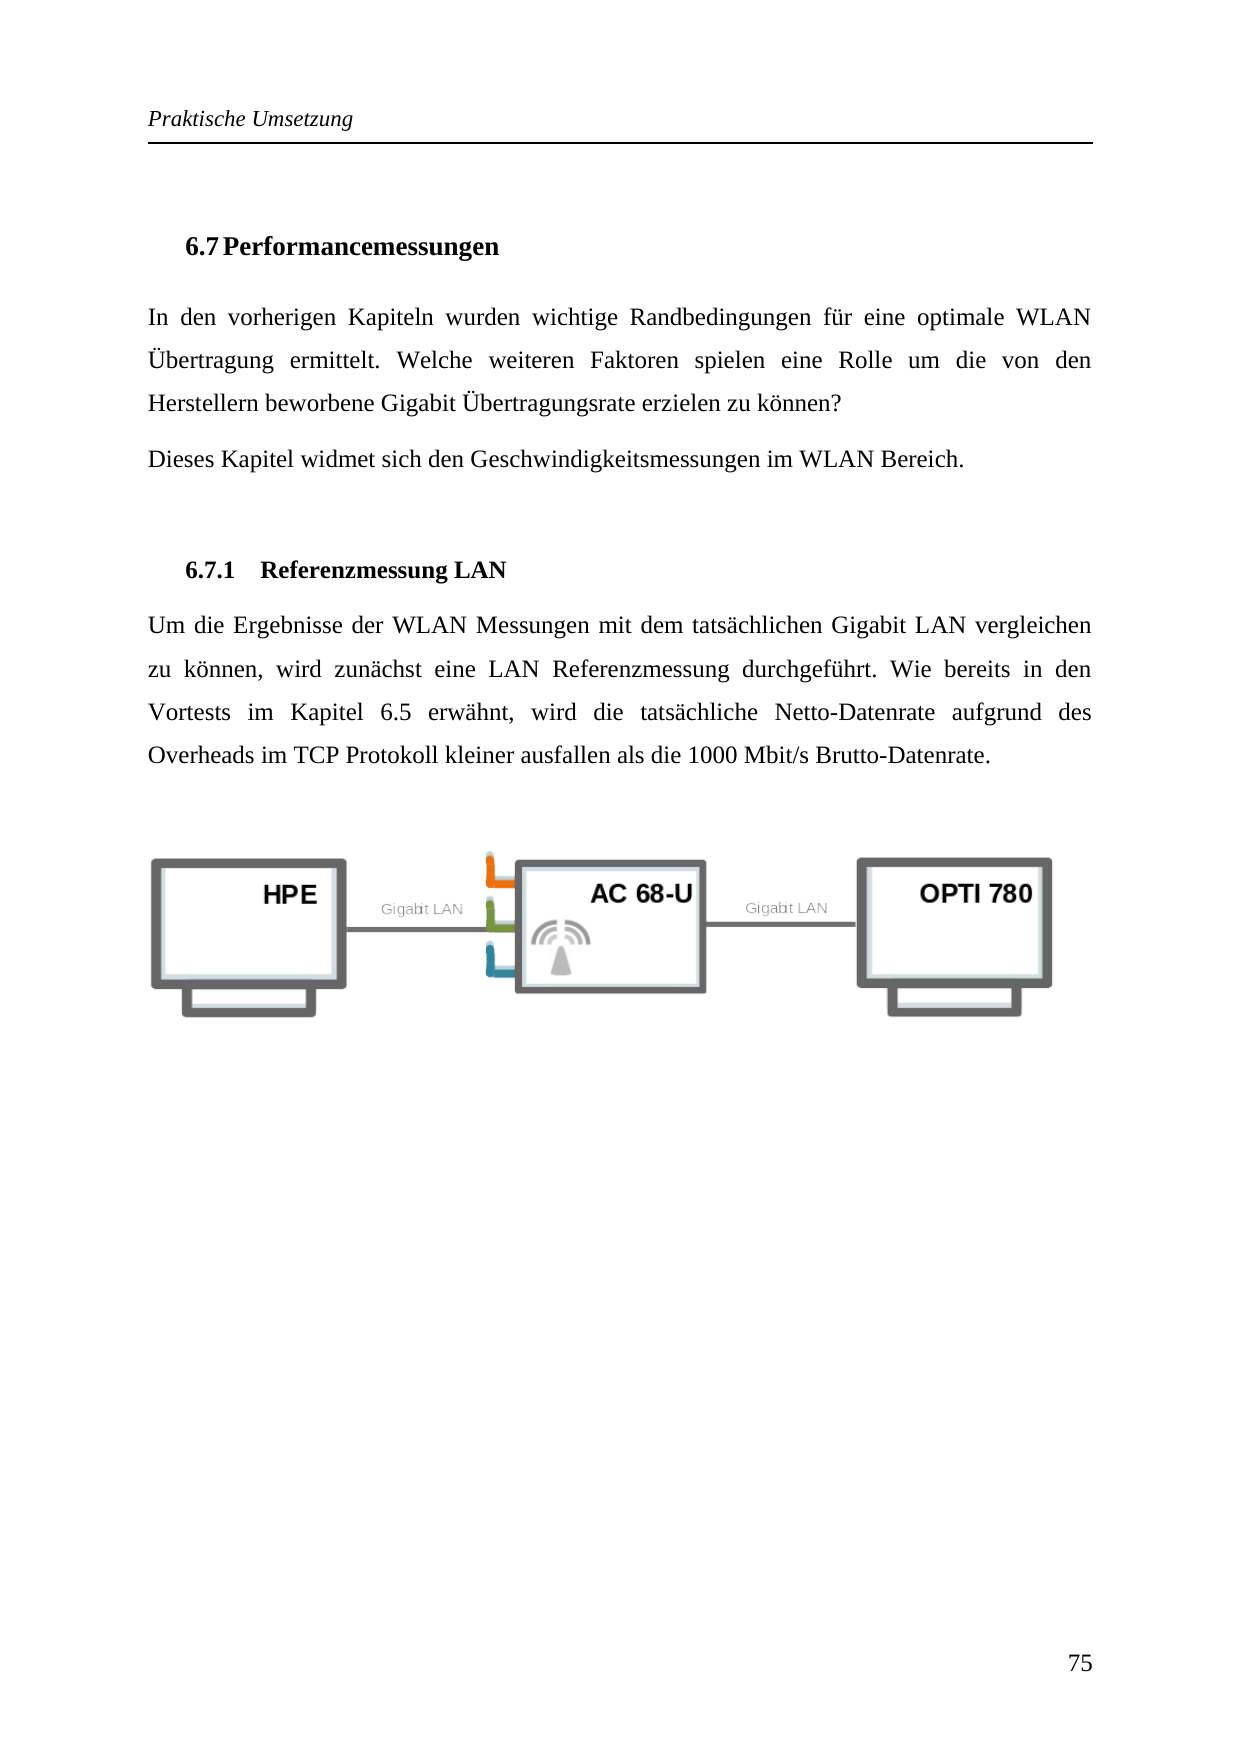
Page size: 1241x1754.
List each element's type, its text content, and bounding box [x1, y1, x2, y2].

subtitle Performancemessungen [185, 230, 1093, 261]
text Um die Ergebnisse der WLAN Messungen mit dem tatsächlichen Gigabit LAN vergleichen zu können, wird zunächst eine LAN Referenzmessung durchgeführt. Wie bereits in den Vortests im Kapitel 6.5 erwähnt, wird die tatsächliche Netto-Datenrate aufgrund des Overheads im TCP Protokoll kleiner ausfallen als die 1000 Mbit/s Brutto-Datenrate. [148, 611, 1093, 769]
text In den vorherigen Kapiteln wurden wichtige Randbedingungen für eine optimale WLAN Übertragung ermittelt. Welche weiteren Faktoren spielen eine Rolle um die von den Herstellern beworbene Gigabit Übertragungsrate erzielen zu können? [148, 302, 1093, 417]
subtitle Referenzmessung LAN [185, 555, 1093, 584]
text Dieses Kapitel widmet sich den Geschwindigkeitsmessungen im WLAN Bereich. [148, 444, 1093, 472]
